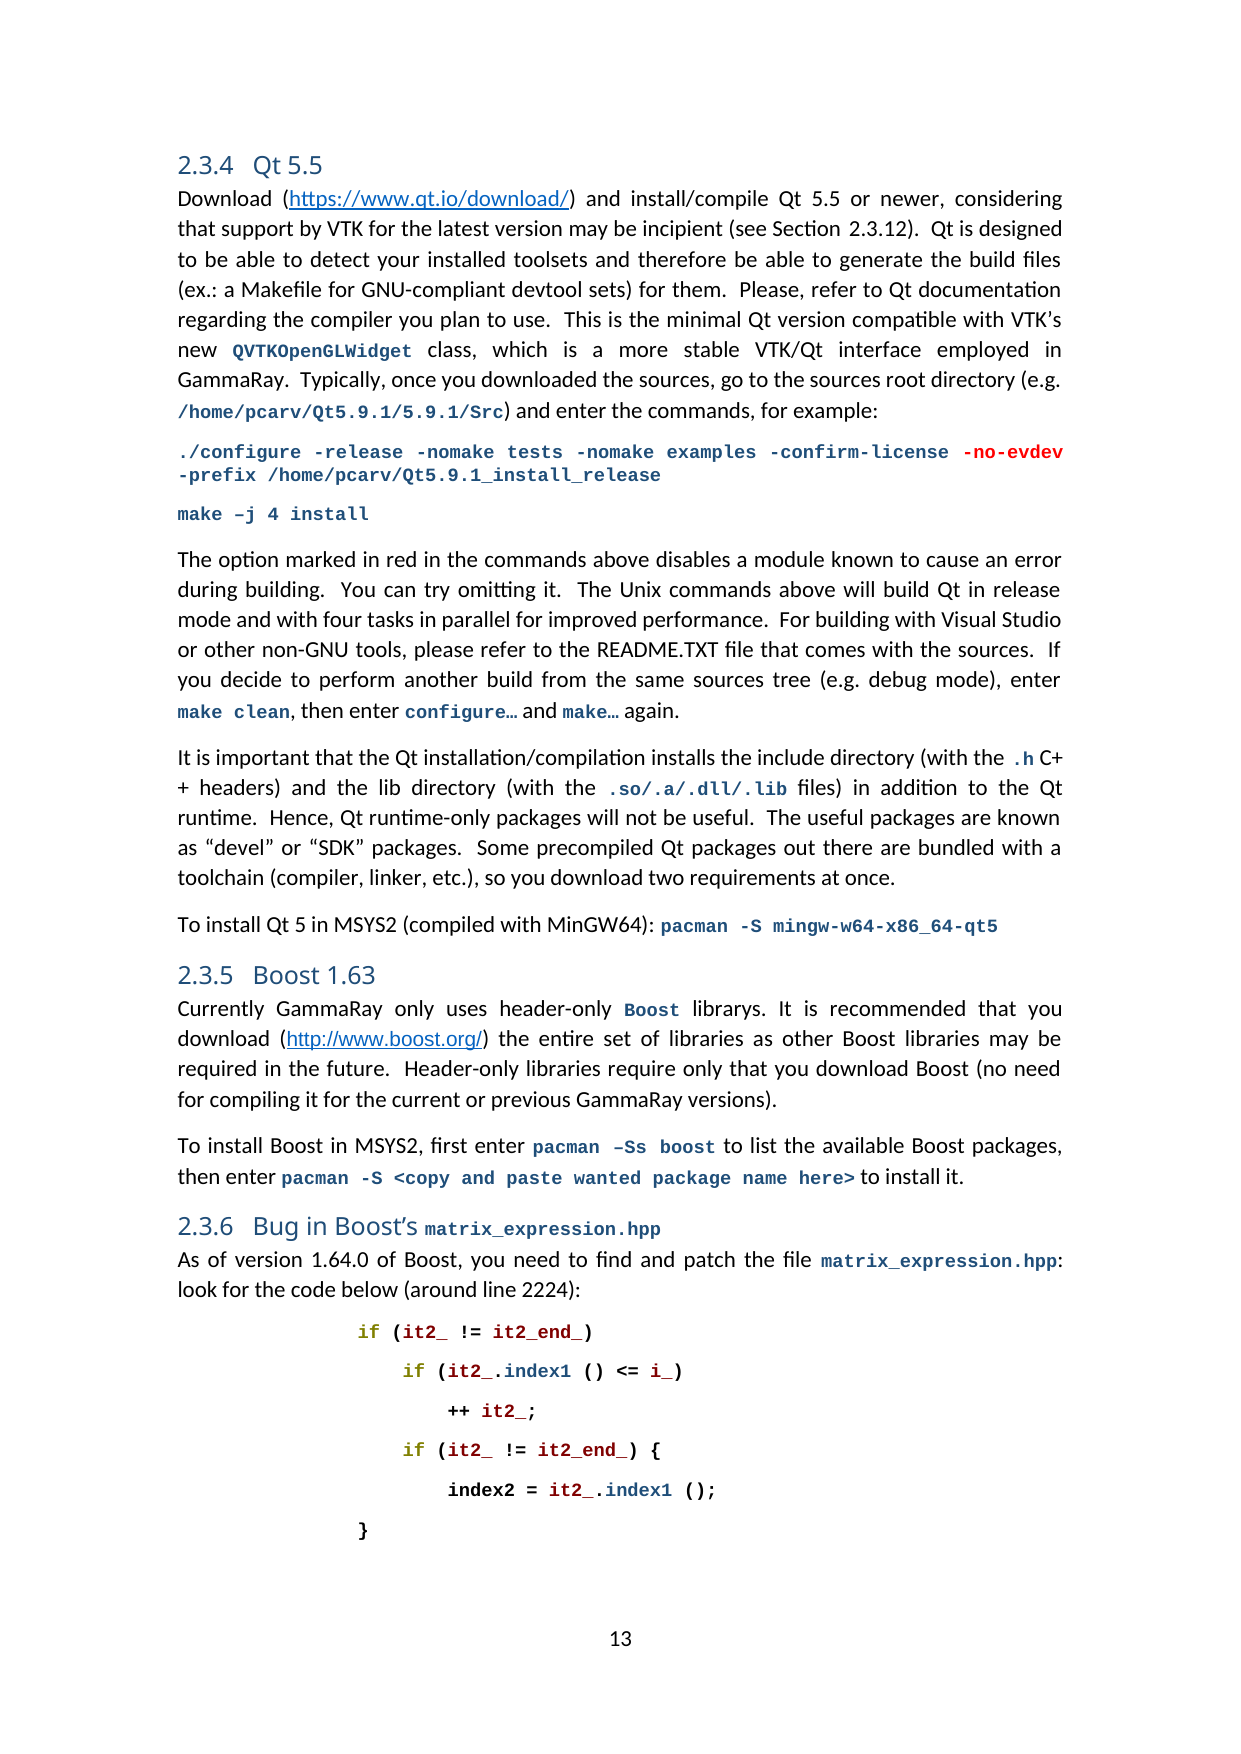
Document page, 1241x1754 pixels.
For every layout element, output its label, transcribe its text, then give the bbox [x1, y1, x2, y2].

text if (it2_ != it2_end_) { [177, 1441, 1063, 1462]
text } [177, 1520, 1063, 1542]
text ++ it2_; [177, 1402, 1063, 1423]
text To install Boost in MSYS2, first enter pacman –Ss boost to list the available Boost packages, then enter pacman -S <copy and paste wanted package name here> to install it. [177, 1132, 1063, 1190]
text if (it2_.index1 () <= i_) [177, 1362, 1063, 1383]
text As of version 1.64.0 of Boost, you need to find and patch the file matrix_expression.hpp: look for the code below (around line 2224): [177, 1245, 1063, 1304]
text It is important that the Qt installation/compilation installs the include directory (with the .h C++ headers) and the lib directory (with the .so/.a/.dll/.lib files) in addition to the Qt runtime. Hence, Qt runtime-only packages will not be useful. The useful packages are known as “devel” or “SDK” packages. Some precompiled Qt packages out there are bundled with a toolchain (compiler, linker, etc.), so you download two requirements at once. [177, 743, 1063, 892]
subtitle Bug in Boost’s matrix_expression.hpp [424, 1209, 1063, 1243]
text The option marked in red in the commands above disables a module known to cause an error during building. You can try omitting it. The Unix commands above will build Qt in release mode and with four tasks in parallel for improved performance. For building with Visual Studio or other non-GNU tools, please refer to the README.TXT file that comes with the sources. If you decide to perform another build from the same sources tree (e.g. debug mode), enter make clean, then enter configure… and make… again. [177, 545, 1063, 724]
subtitle Qt 5.5 [177, 148, 1063, 182]
text ./configure -release -nomake tests -nomake examples -confirm-license -no-evdev -prefix /home/pcarv/Qt5.9.1_install_release [177, 443, 1063, 487]
subtitle Bug in Boost’s matrix_expression.hpp [177, 1209, 252, 1243]
text if (it2_ != it2_end_) [177, 1322, 1063, 1344]
text To install Qt 5 in MSYS2 (compiled with MinGW64): pacman -S mingw-w64-x86_64-qt5 [177, 910, 1063, 938]
text make –j 4 install [177, 505, 1063, 526]
subtitle Boost 1.63 [177, 957, 1063, 991]
text index2 = it2_.index1 (); [177, 1481, 1063, 1502]
text Download (https://www.qt.io/download/) and install/compile Qt 5.5 or newer, considering that support by VTK for the latest version may be incipient (see Section 2.3.11). Qt is designed to be able to detect your installed toolsets and therefore be able to generate the build files (ex.: a Makefile for GNU-compliant devtool sets) for them. Please, refer to Qt documentation regarding the compiler you plan to use. This is the minimal Qt version compatible with VTK’s new QVTKOpenGLWidget class, which is a more stable VTK/Qt interface employed in GammaRay. Typically, once you downloaded the sources, go to the sources root directory (e.g. /home/pcarv/Qt5.9.1/5.9.1/Src) and enter the commands, for example: [177, 184, 1063, 424]
text Currently GammaRay only uses header-only Boost librarys. It is recommended that you download (http://www.boost.org/) the entire set of libraries as other Boost libraries may be required in the future. Header-only libraries require only that you download Boost (no need for compiling it for the current or previous GammaRay versions). [177, 994, 1063, 1027]
text Currently GammaRay only uses header-only Boost librarys. It is recommended that you download (http://www.boost.org/) the entire set of libraries as other Boost libraries may be required in the future. Header-only libraries require only that you download Boost (no need for compiling it for the current or previous GammaRay versions). [177, 1082, 1063, 1113]
